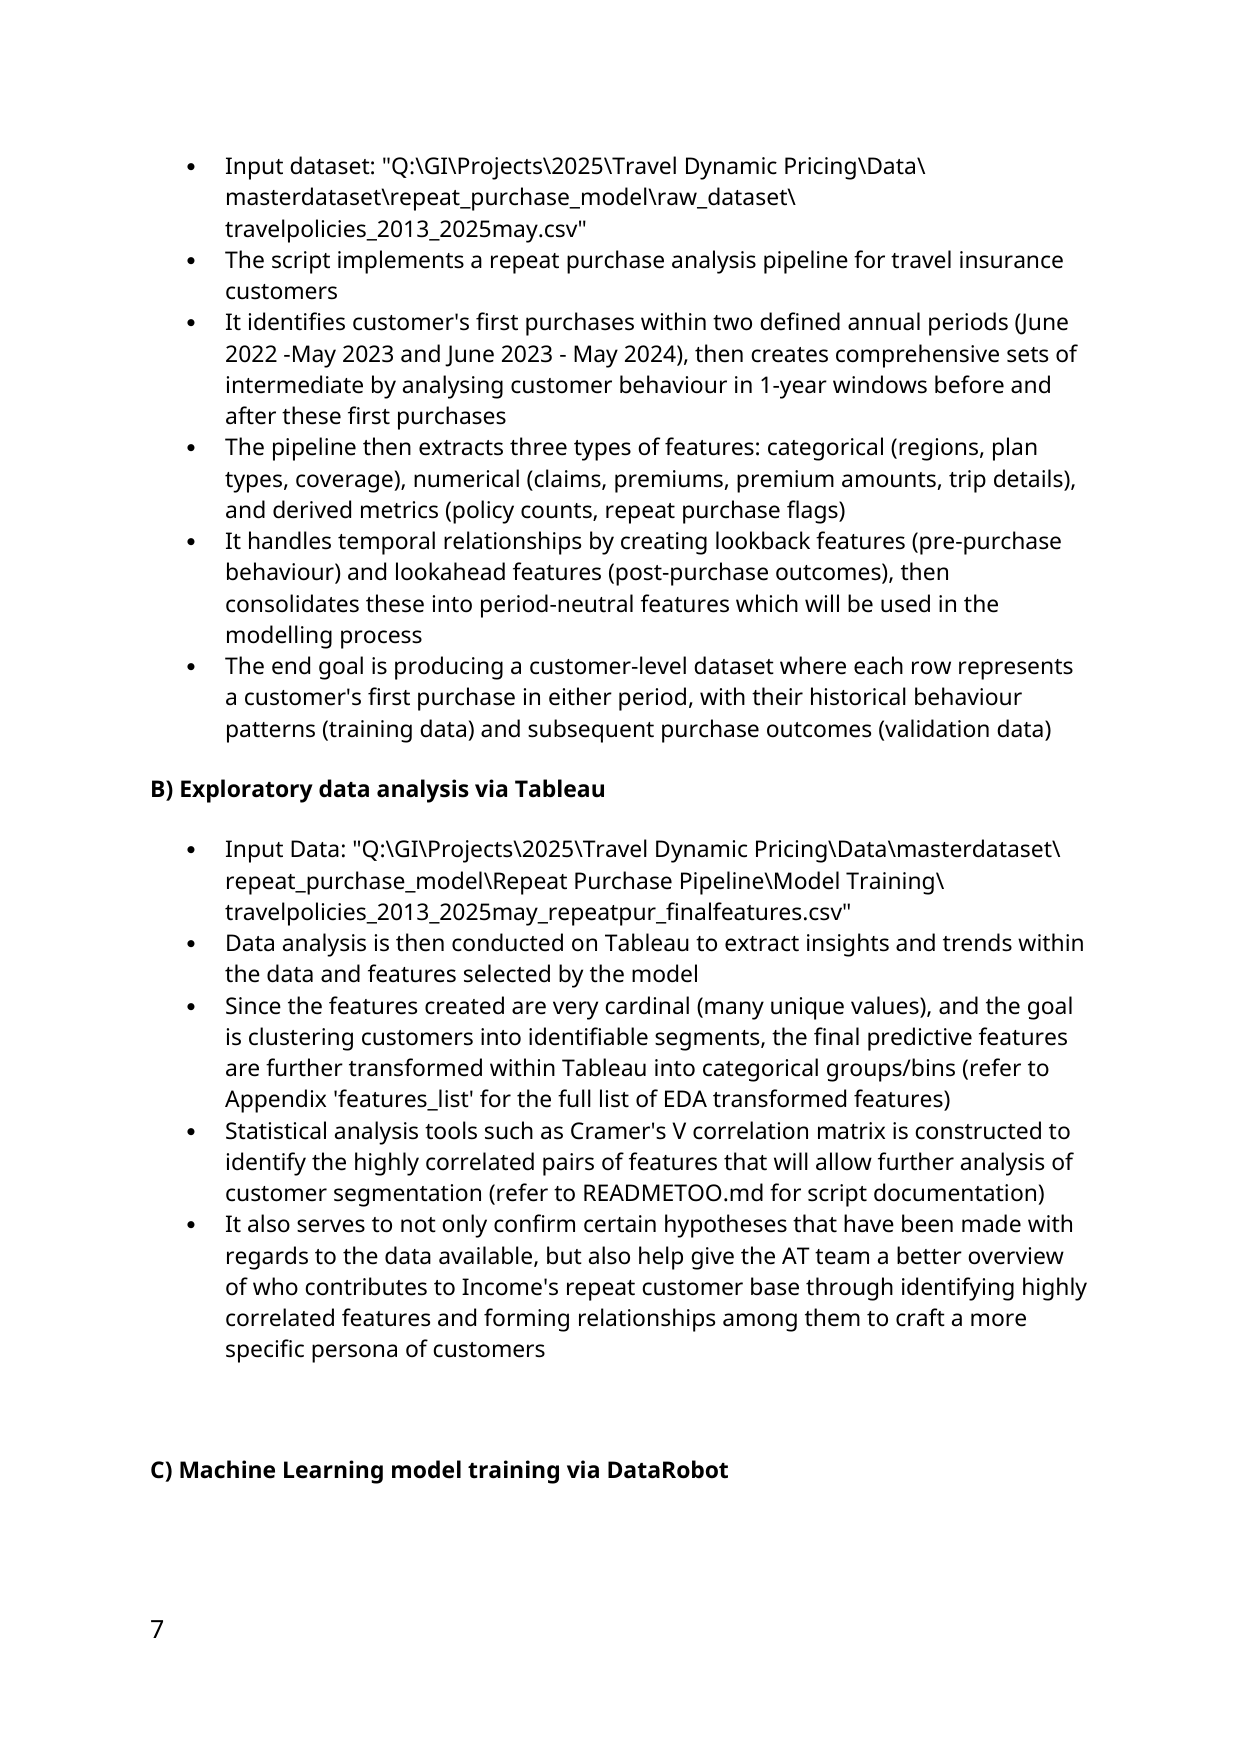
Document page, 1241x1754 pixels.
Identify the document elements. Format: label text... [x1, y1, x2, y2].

list Since the features created are very cardinal (many unique values), and the goal is clustering customers into identifiable segments, the final predictive features are further transformed within Tableau into categorical groups/bins (refer to Appendix 'features_list' for the full list of EDA transformed features) [187, 989, 1090, 1114]
list It also serves to not only confirm certain hypotheses that have been made with regards to the data available, but also help give the AT team a better overview of who contributes to Income's repeat customer base through identifying highly correlated features and forming relationships among them to craft a more specific persona of customers [187, 1208, 1090, 1364]
list The end goal is producing a customer-level dataset where each row represents a customer's first purchase in either period, with their historical behaviour patterns (training data) and subsequent purchase outcomes (validation data) [187, 650, 1090, 744]
list It identifies customer's first purchases within two defined annual periods (June 2022 -May 2023 and June 2023 - May 2024), then creates comprehensive sets of intermediate by analysing customer behaviour in 1-year windows before and after these first purchases [187, 306, 1090, 431]
list It handles temporal relationships by creating lookback features (pre-purchase behaviour) and lookahead features (post-purchase outcomes), then consolidates these into period-neutral features which will be used in the modelling process [187, 525, 1090, 650]
list Input dataset: "Q:\GI\Projects\2025\Travel Dynamic Pricing\Data\masterdataset\repeat_purchase_model\raw_dataset\travelpolicies_2013_2025may.csv" [187, 150, 1090, 244]
list The script implements a repeat purchase analysis pipeline for travel insurance customers [187, 244, 1090, 306]
list The pipeline then extracts three types of features: categorical (regions, plan types, coverage), numerical (claims, premiums, premium amounts, trip details), and derived metrics (policy counts, repeat purchase flags) [187, 431, 1090, 525]
list Statistical analysis tools such as Cramer's V correlation matrix is constructed to identify the highly correlated pairs of features that will allow further analysis of customer segmentation (refer to READMETOO.md for script documentation) [187, 1114, 1090, 1208]
list Data analysis is then conducted on Tableau to extract insights and trends within the data and features selected by the model [187, 927, 1090, 989]
text C) Machine Learning model training via DataRobot [150, 1454, 1090, 1485]
list Input Data: "Q:\GI\Projects\2025\Travel Dynamic Pricing\Data\masterdataset\repeat_purchase_model\Repeat Purchase Pipeline\Model Training\travelpolicies_2013_2025may_repeatpur_finalfeatures.csv" [187, 833, 1090, 927]
text B) Exploratory data analysis via Tableau [150, 773, 1090, 804]
